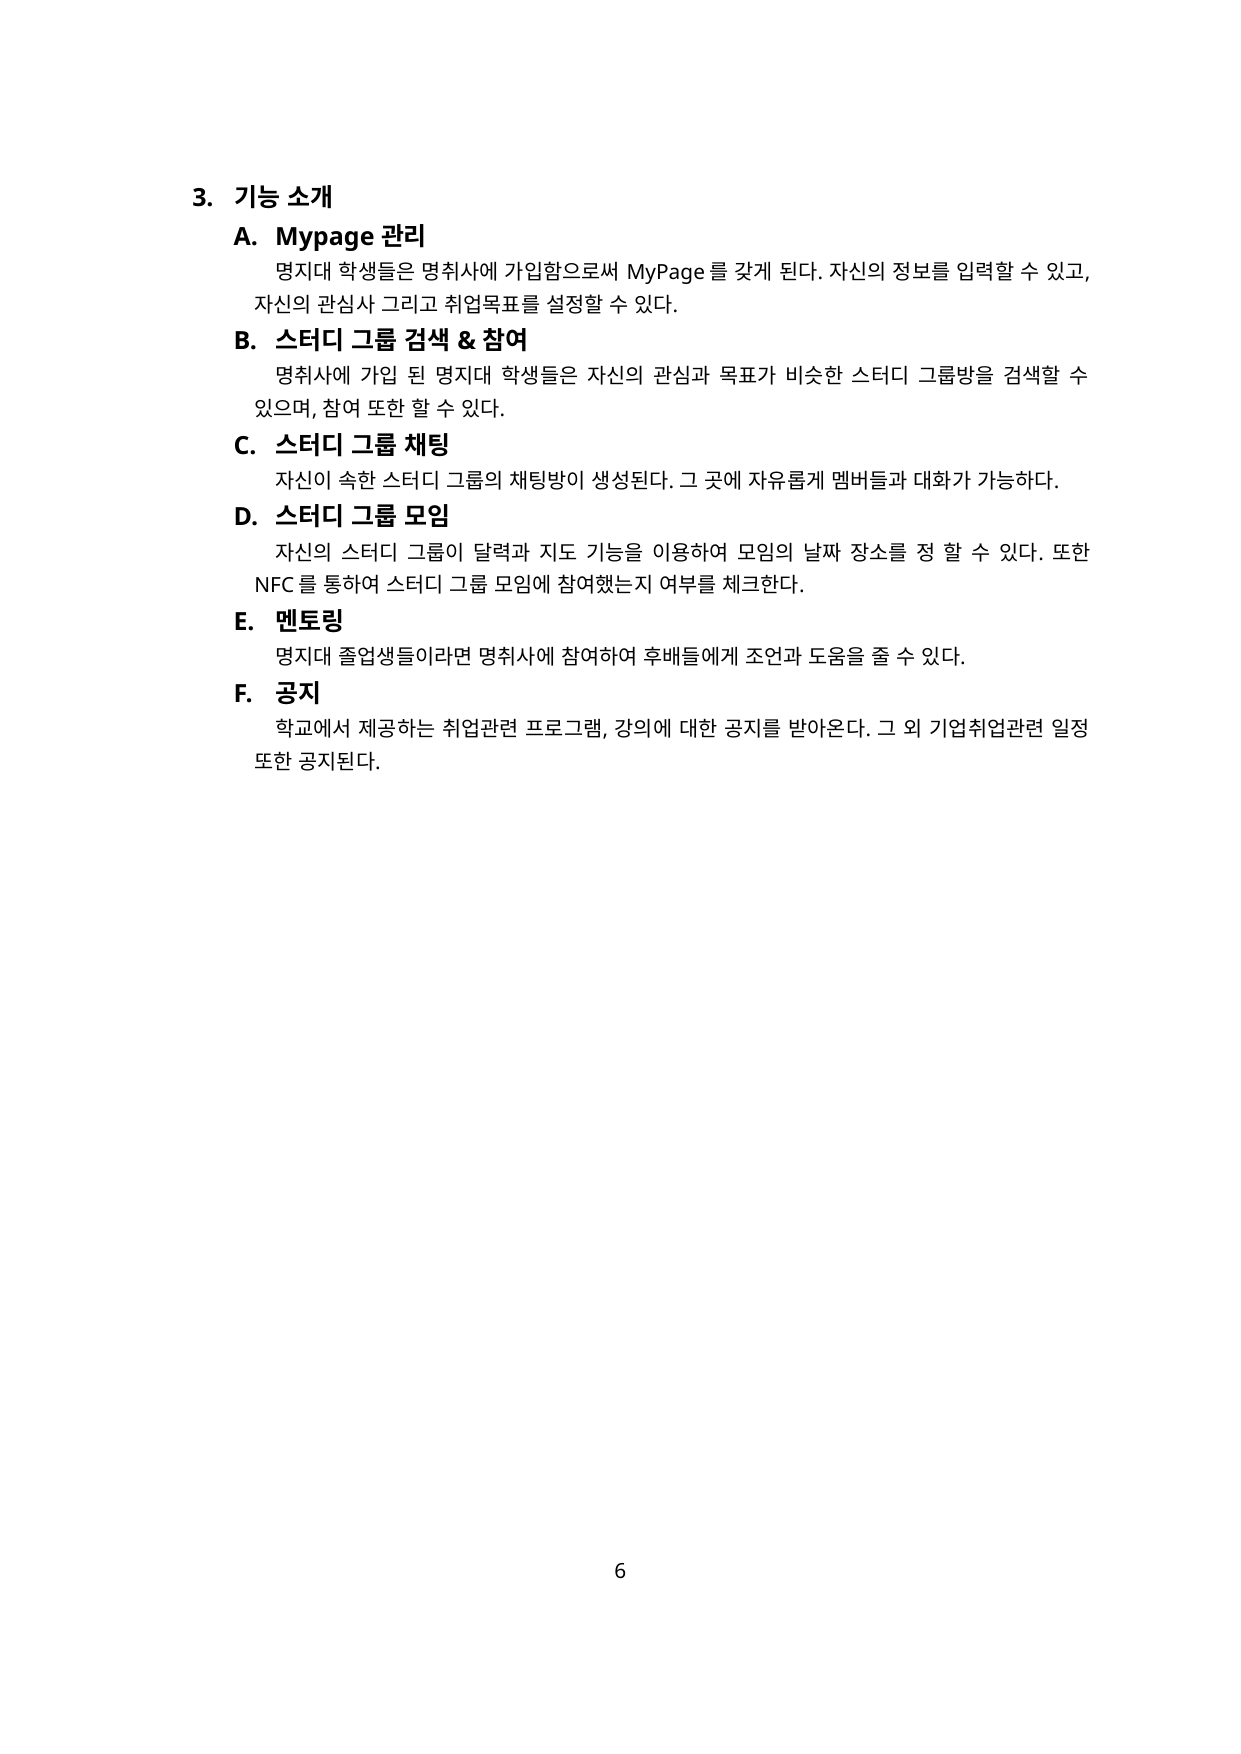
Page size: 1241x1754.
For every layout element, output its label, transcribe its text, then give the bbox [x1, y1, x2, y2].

list 스터디 그룹 채팅 [233, 425, 1090, 461]
text 명지대 졸업생들이라면 명취사에 참여하여 후배들에게 조언과 도움을 줄 수 있다. [254, 640, 1090, 671]
text 기능 소개 [192, 177, 1090, 213]
text 자신이 속한 스터디 그룹의 채팅방이 생성된다. 그 곳에 자유롭게 멤버들과 대화가 가능하다. [254, 464, 1090, 494]
text 학교에서 제공하는 취업관련 프로그램, 강의에 대한 공지를 받아온다. 그 외 기업취업관련 일정 또한 공지된다. [254, 712, 1090, 775]
text 명지대 학생들은 명취사에 가입함으로써 MyPage를 갖게 된다. 자신의 정보를 입력할 수 있고, 자신의 관심사 그리고 취업목표를 설정할 수 있다. [254, 255, 1090, 318]
list 스터디 그룹 검색 & 참여 [233, 321, 1090, 357]
list 스터디 그룹 모임 [233, 497, 1090, 533]
list 멘토링 [233, 601, 1090, 638]
list Mypage 관리 [233, 216, 1090, 252]
text 자신의 스터디 그룹이 달력과 지도 기능을 이용하여 모임의 날짜 장소를 정 할 수 있다. 또한 NFC를 통하여 스터디 그룹 모임에 참여했는지 여부를 체크한다. [254, 536, 1090, 599]
list 공지 [233, 673, 1090, 709]
text 명취사에 가입 된 명지대 학생들은 자신의 관심과 목표가 비슷한 스터디 그룹방을 검색할 수 있으며, 참여 또한 할 수 있다. [254, 360, 1090, 423]
